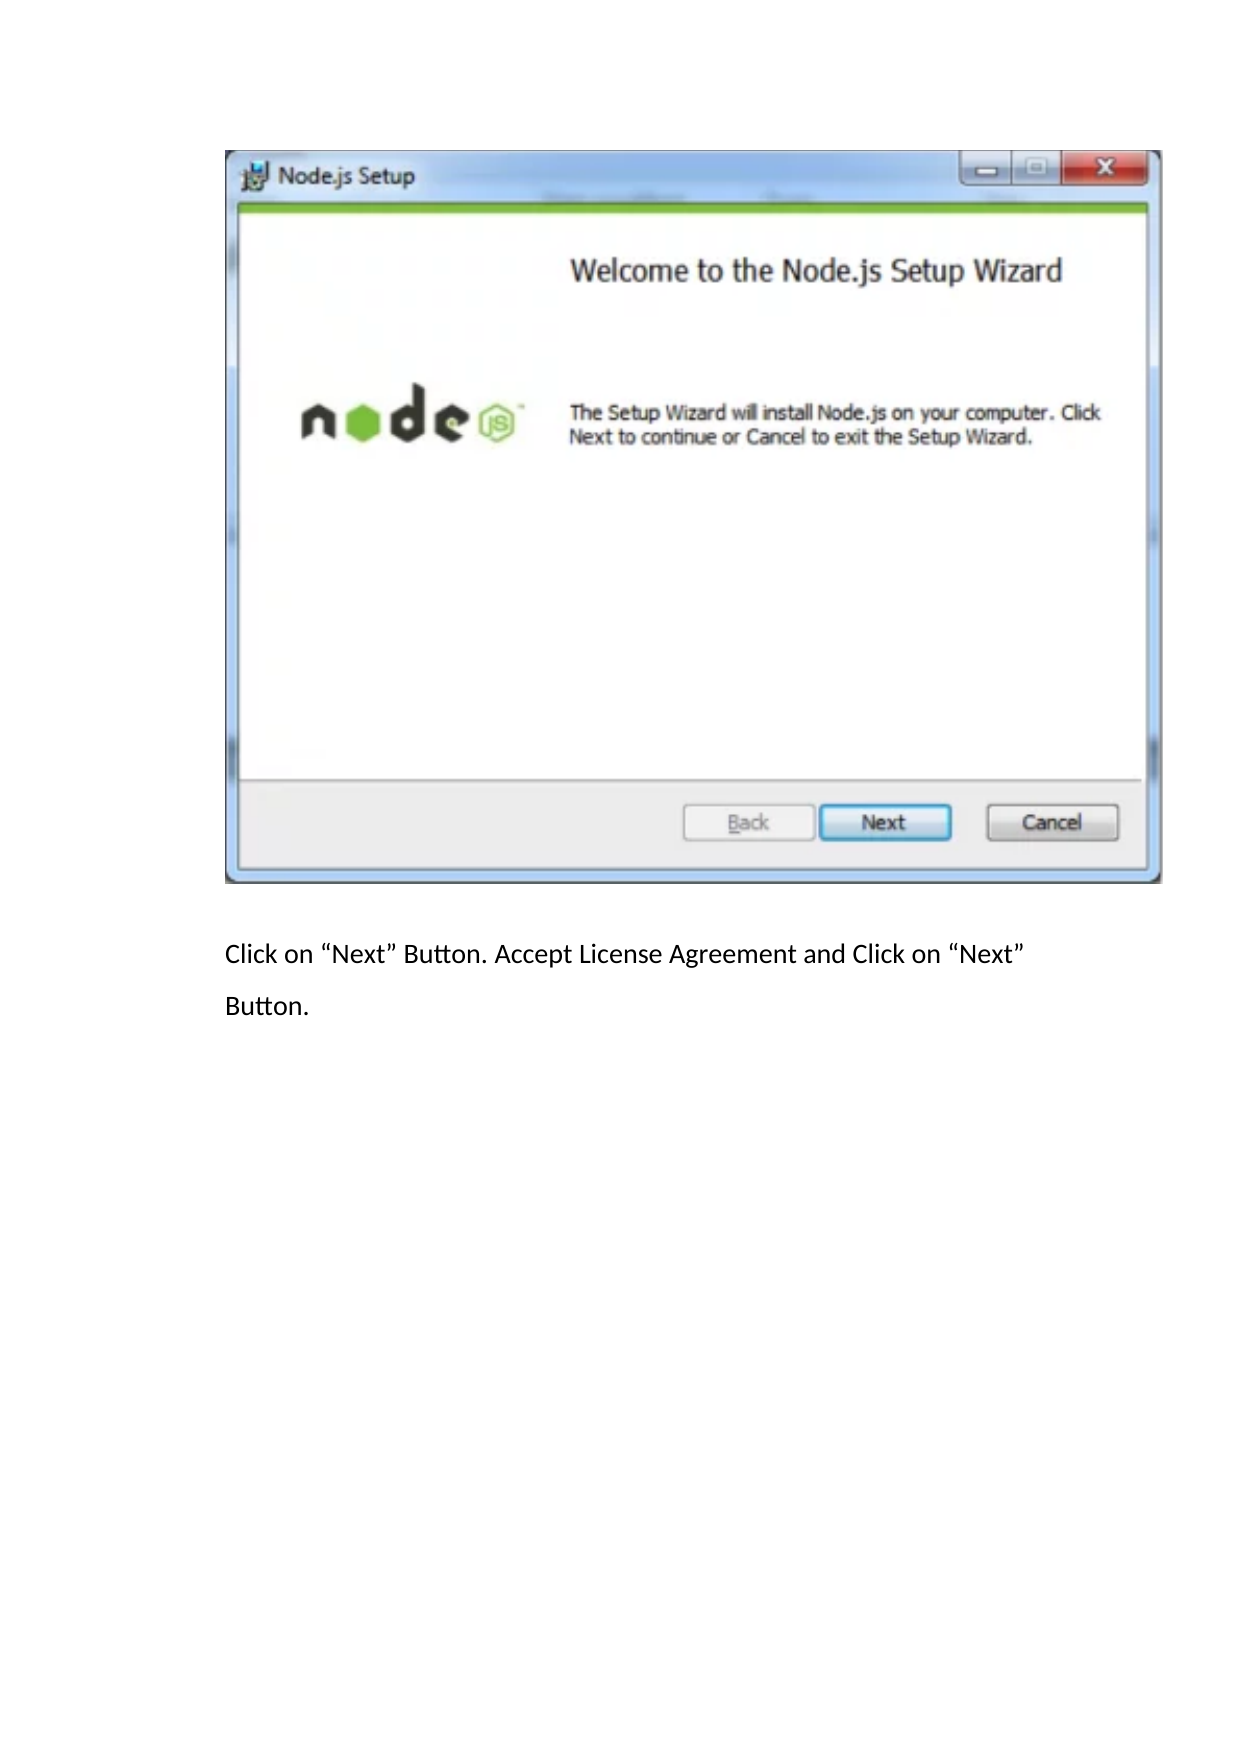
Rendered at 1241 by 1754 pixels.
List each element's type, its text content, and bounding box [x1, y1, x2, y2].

picture [225, 150, 1163, 884]
text Click on “Next” Button. Accept License Agreement and Click on “Next” Button. [225, 936, 1090, 1022]
